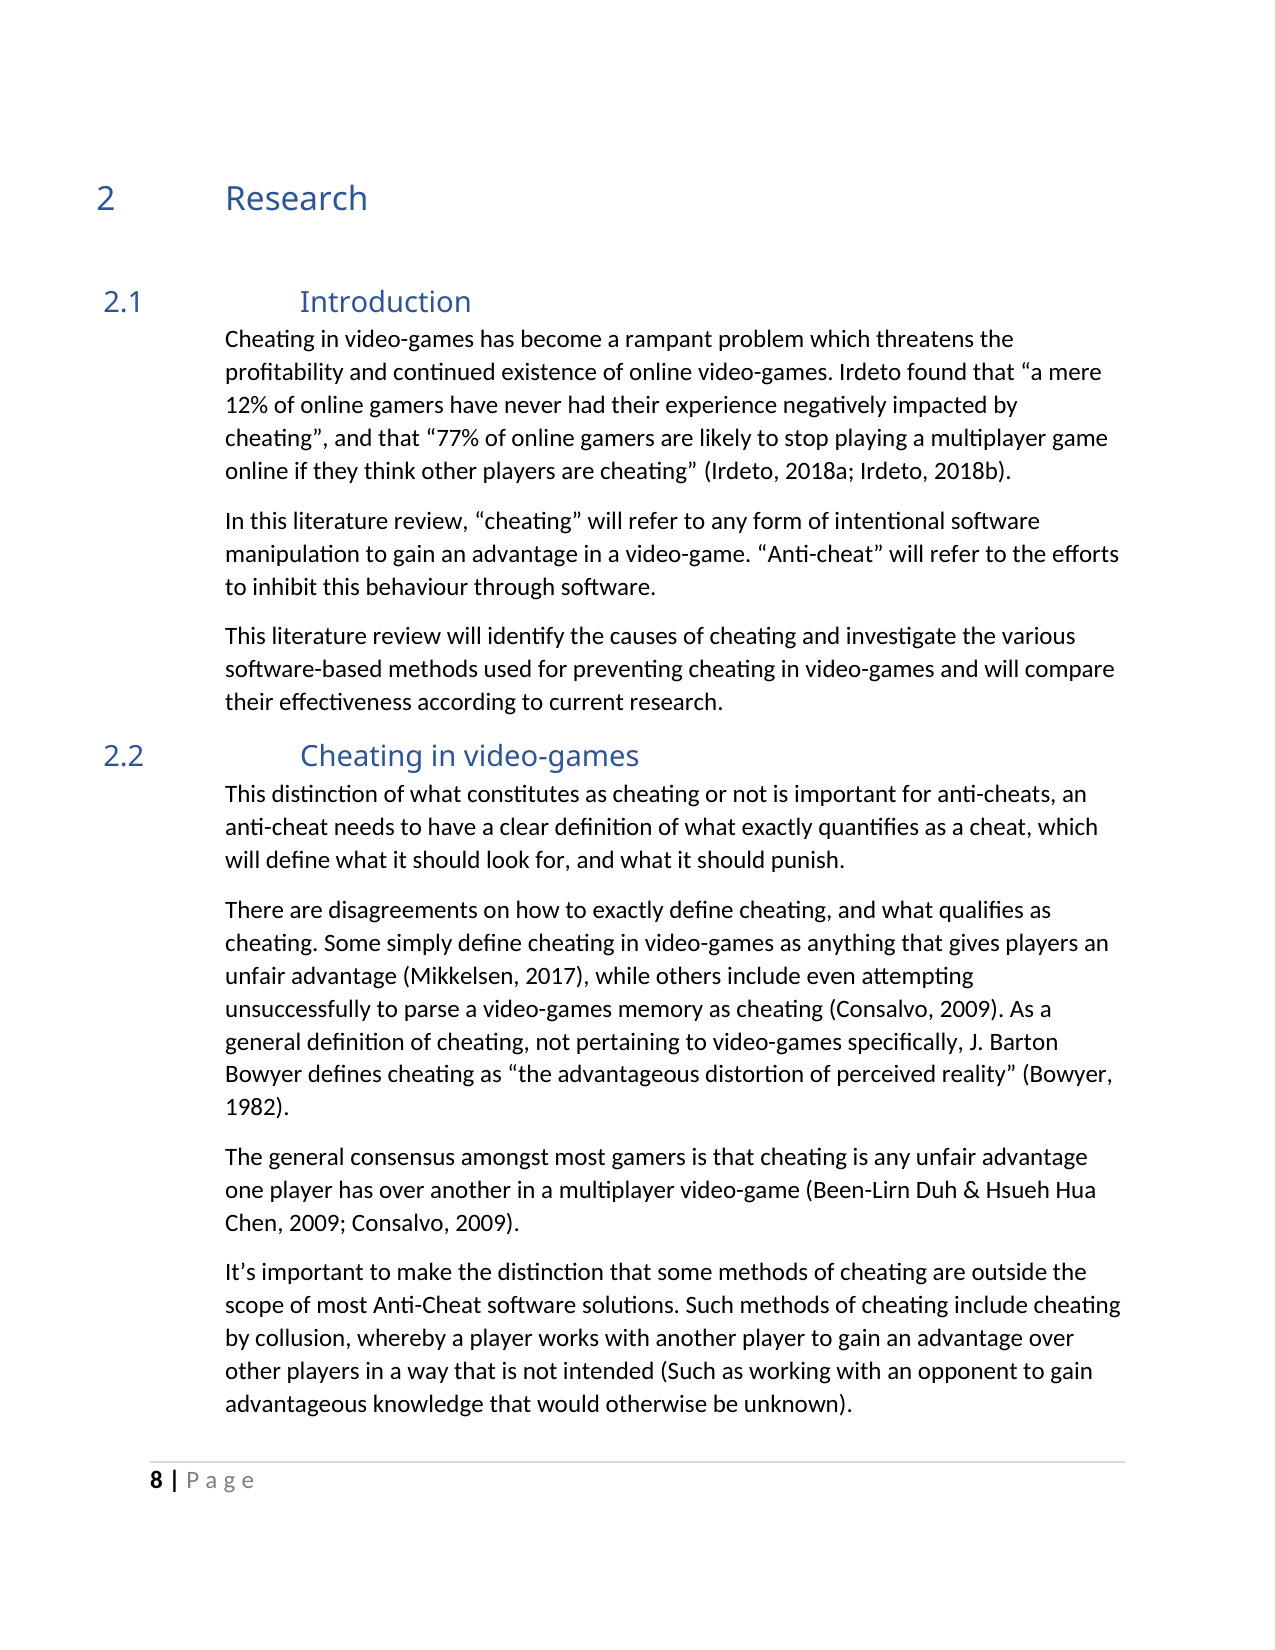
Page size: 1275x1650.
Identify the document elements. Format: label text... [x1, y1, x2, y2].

text There are disagreements on how to exactly define cheating, and what qualifies as cheating. Some simply define cheating in video-games as anything that gives players an unfair advantage (Mikkelsen, 2017), while others include even attempting unsuccessfully to parse a video-games memory as cheating (Consalvo, 2009). As a general definition of cheating, not pertaining to video-games specifically, J. Barton Bowyer defines cheating as “the advantageous distortion of perceived reality” (Bowyer, 1982). [225, 894, 1125, 1122]
text It’s important to make the distinction that some methods of cheating are outside the scope of most Anti-Cheat software solutions. Such methods of cheating include cheating by collusion, whereby a player works with another player to gain an advantage over other players in a way that is not intended (Such as working with an opponent to gain advantageous knowledge that would otherwise be unknown). [225, 1256, 1125, 1419]
text The general consensus amongst most gamers is that cheating is any unfair advantage one player has over another in a multiplayer video-game (Been-Lirn Duh & Hsueh Hua Chen, 2009; Consalvo, 2009). [225, 1141, 1125, 1237]
text This distinction of what constitutes as cheating or not is important for anti-cheats, an anti-cheat needs to have a clear definition of what exactly quantifies as a cheat, which will define what it should look for, and what it should punish. [225, 778, 1125, 875]
subtitle 2.2 Cheating in video-games [103, 736, 1125, 775]
